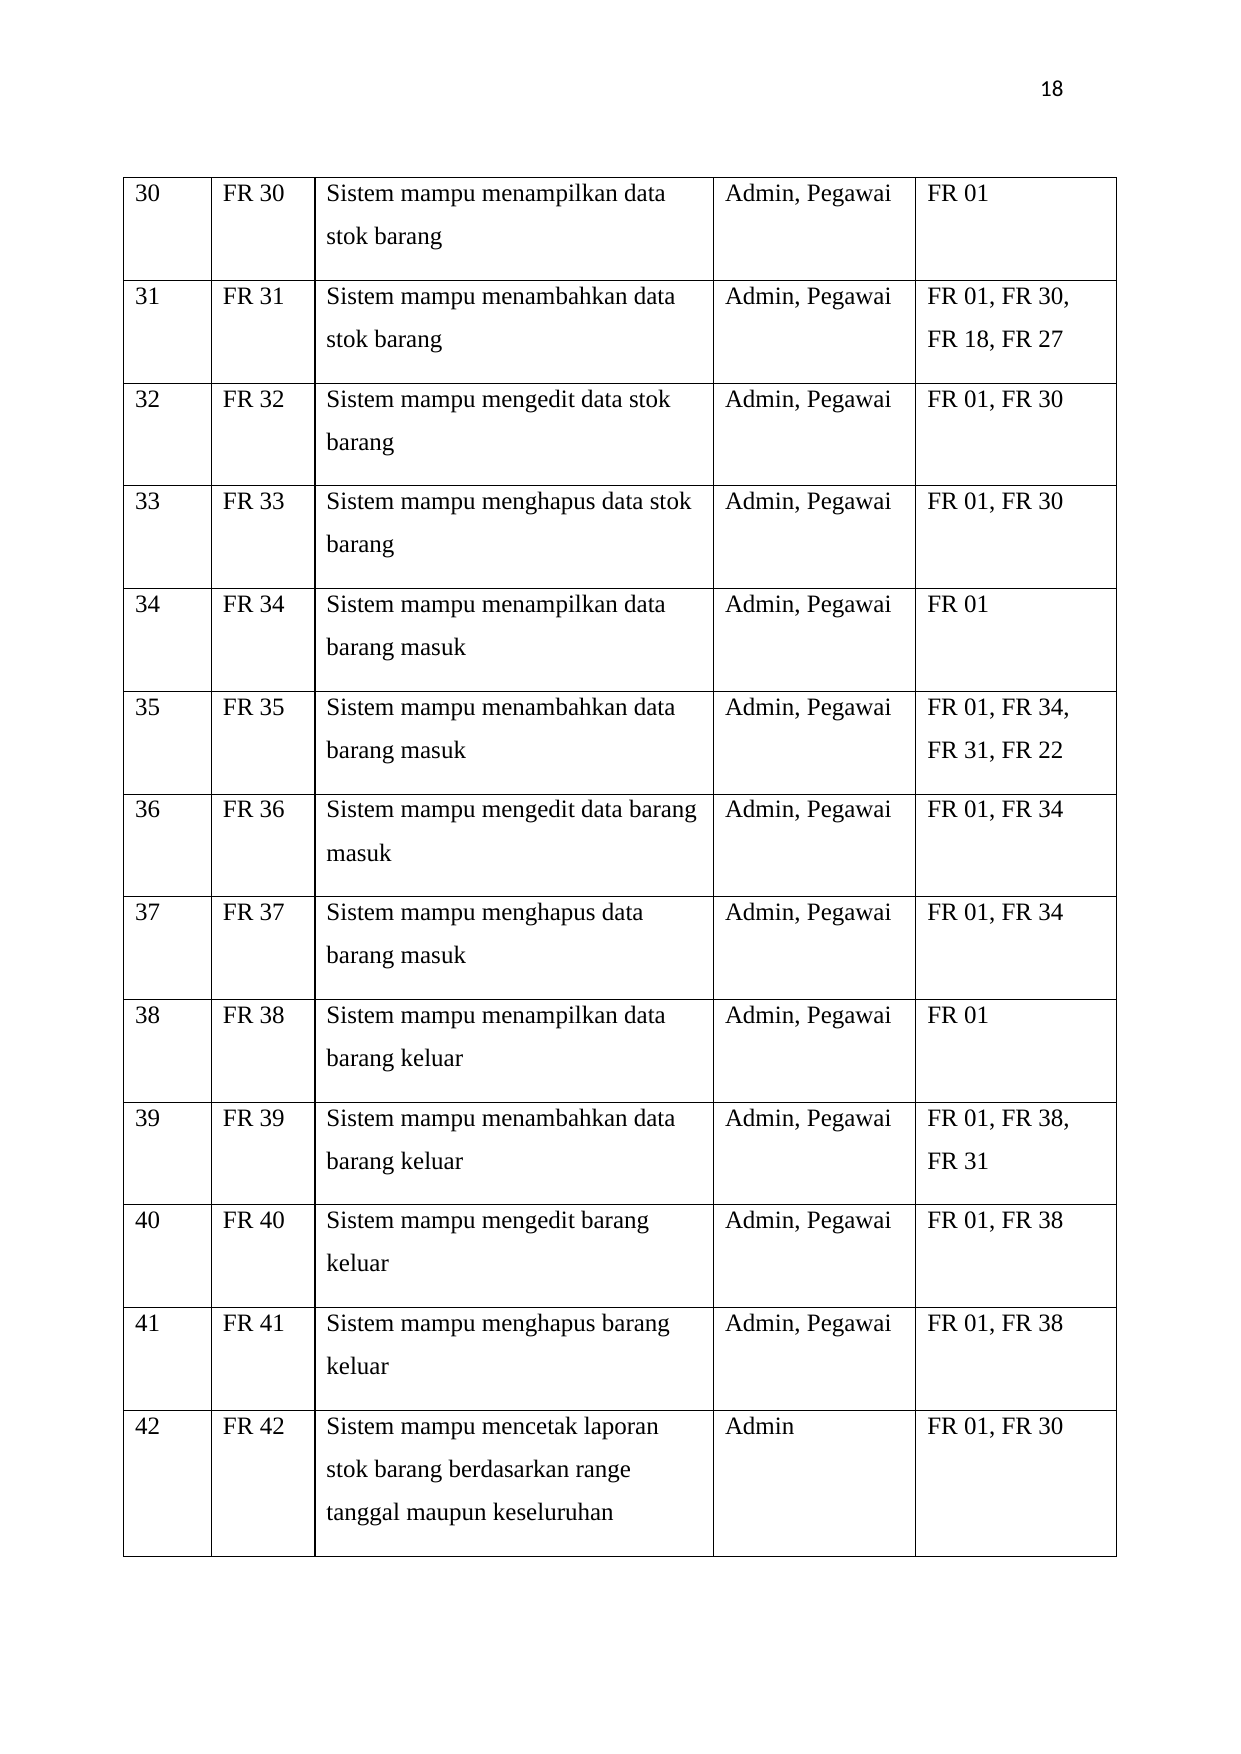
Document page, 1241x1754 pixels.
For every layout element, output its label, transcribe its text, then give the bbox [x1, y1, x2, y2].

table_cell 34 [124, 589, 211, 691]
table_cell Admin, Pegawai [714, 589, 915, 691]
table_cell FR 42 [212, 1411, 314, 1556]
table_cell 30 [124, 178, 211, 280]
table_cell Admin, Pegawai [714, 1103, 915, 1204]
table_cell Sistem mampu menghapus data barang masuk [316, 897, 713, 999]
table_cell 40 [124, 1205, 211, 1307]
table_cell 31 [124, 281, 211, 383]
table_cell FR 01, FR 34, FR 31, FR 22 [916, 692, 1116, 793]
table_cell 35 [124, 692, 211, 793]
table_cell Admin, Pegawai [714, 1000, 915, 1102]
table_cell FR 30 [212, 178, 314, 280]
table_cell Admin, Pegawai [714, 486, 915, 588]
table_cell Sistem mampu mencetak laporan stok barang berdasarkan range tanggal maupun keseluruhan [316, 1411, 713, 1556]
table_cell FR 01, FR 38 [916, 1205, 1116, 1307]
table_cell FR 01, FR 30 [916, 1411, 1116, 1556]
table_cell Sistem mampu menghapus data stok barang [316, 486, 713, 588]
table_cell FR 31 [212, 281, 314, 383]
table_cell Sistem mampu menambahkan data barang keluar [316, 1103, 713, 1204]
table_cell Sistem mampu menampilkan data barang masuk [316, 589, 713, 691]
table_cell 37 [124, 897, 211, 999]
table_cell 39 [124, 1103, 211, 1204]
table_cell Sistem mampu menghapus barang keluar [316, 1308, 713, 1410]
table_cell Admin, Pegawai [714, 1205, 915, 1307]
table_cell FR 34 [212, 589, 314, 691]
table_cell 36 [124, 795, 211, 896]
table_cell Sistem mampu menambahkan data stok barang [316, 281, 713, 383]
table_cell Sistem mampu mengedit data stok barang [316, 384, 713, 485]
table_cell FR 40 [212, 1205, 314, 1307]
table_cell 32 [124, 384, 211, 485]
table_cell Admin [714, 1411, 915, 1556]
table_cell FR 38 [212, 1000, 314, 1102]
table_cell FR 01, FR 34 [916, 795, 1116, 896]
table_cell 38 [124, 1000, 211, 1102]
table_cell FR 01, FR 30 [916, 384, 1116, 485]
table_cell Admin, Pegawai [714, 795, 915, 896]
table_cell 41 [124, 1308, 211, 1410]
table_cell FR 01, FR 38, FR 31 [916, 1103, 1116, 1204]
table_cell Admin, Pegawai [714, 897, 915, 999]
table_cell FR 01 [916, 178, 1116, 280]
table_cell 33 [124, 486, 211, 588]
table_cell FR 32 [212, 384, 314, 485]
table_cell FR 01, FR 30 [916, 486, 1116, 588]
table_cell FR 01, FR 34 [916, 897, 1116, 999]
table_cell Admin, Pegawai [714, 692, 915, 793]
table_cell Admin, Pegawai [714, 281, 915, 383]
table_cell FR 35 [212, 692, 314, 793]
table_cell FR 01 [916, 589, 1116, 691]
table_cell Admin, Pegawai [714, 178, 915, 280]
table_cell Sistem mampu menampilkan data stok barang [316, 178, 713, 280]
table_cell Sistem mampu menampilkan data barang keluar [316, 1000, 713, 1102]
table_cell Admin, Pegawai [714, 384, 915, 485]
table_cell Sistem mampu mengedit data barang masuk [316, 795, 713, 896]
table_cell Sistem mampu menambahkan data barang masuk [316, 692, 713, 793]
table_cell FR 36 [212, 795, 314, 896]
table_cell FR 01, FR 30, FR 18, FR 27 [916, 281, 1116, 383]
table_cell Sistem mampu mengedit barang keluar [316, 1205, 713, 1307]
table_cell FR 41 [212, 1308, 314, 1410]
table_cell FR 37 [212, 897, 314, 999]
table_cell FR 01, FR 38 [916, 1308, 1116, 1410]
table_cell Admin, Pegawai [714, 1308, 915, 1410]
table_cell FR 01 [916, 1000, 1116, 1102]
table_cell FR 39 [212, 1103, 314, 1204]
table_cell FR 33 [212, 486, 314, 588]
table_cell 42 [124, 1411, 211, 1556]
